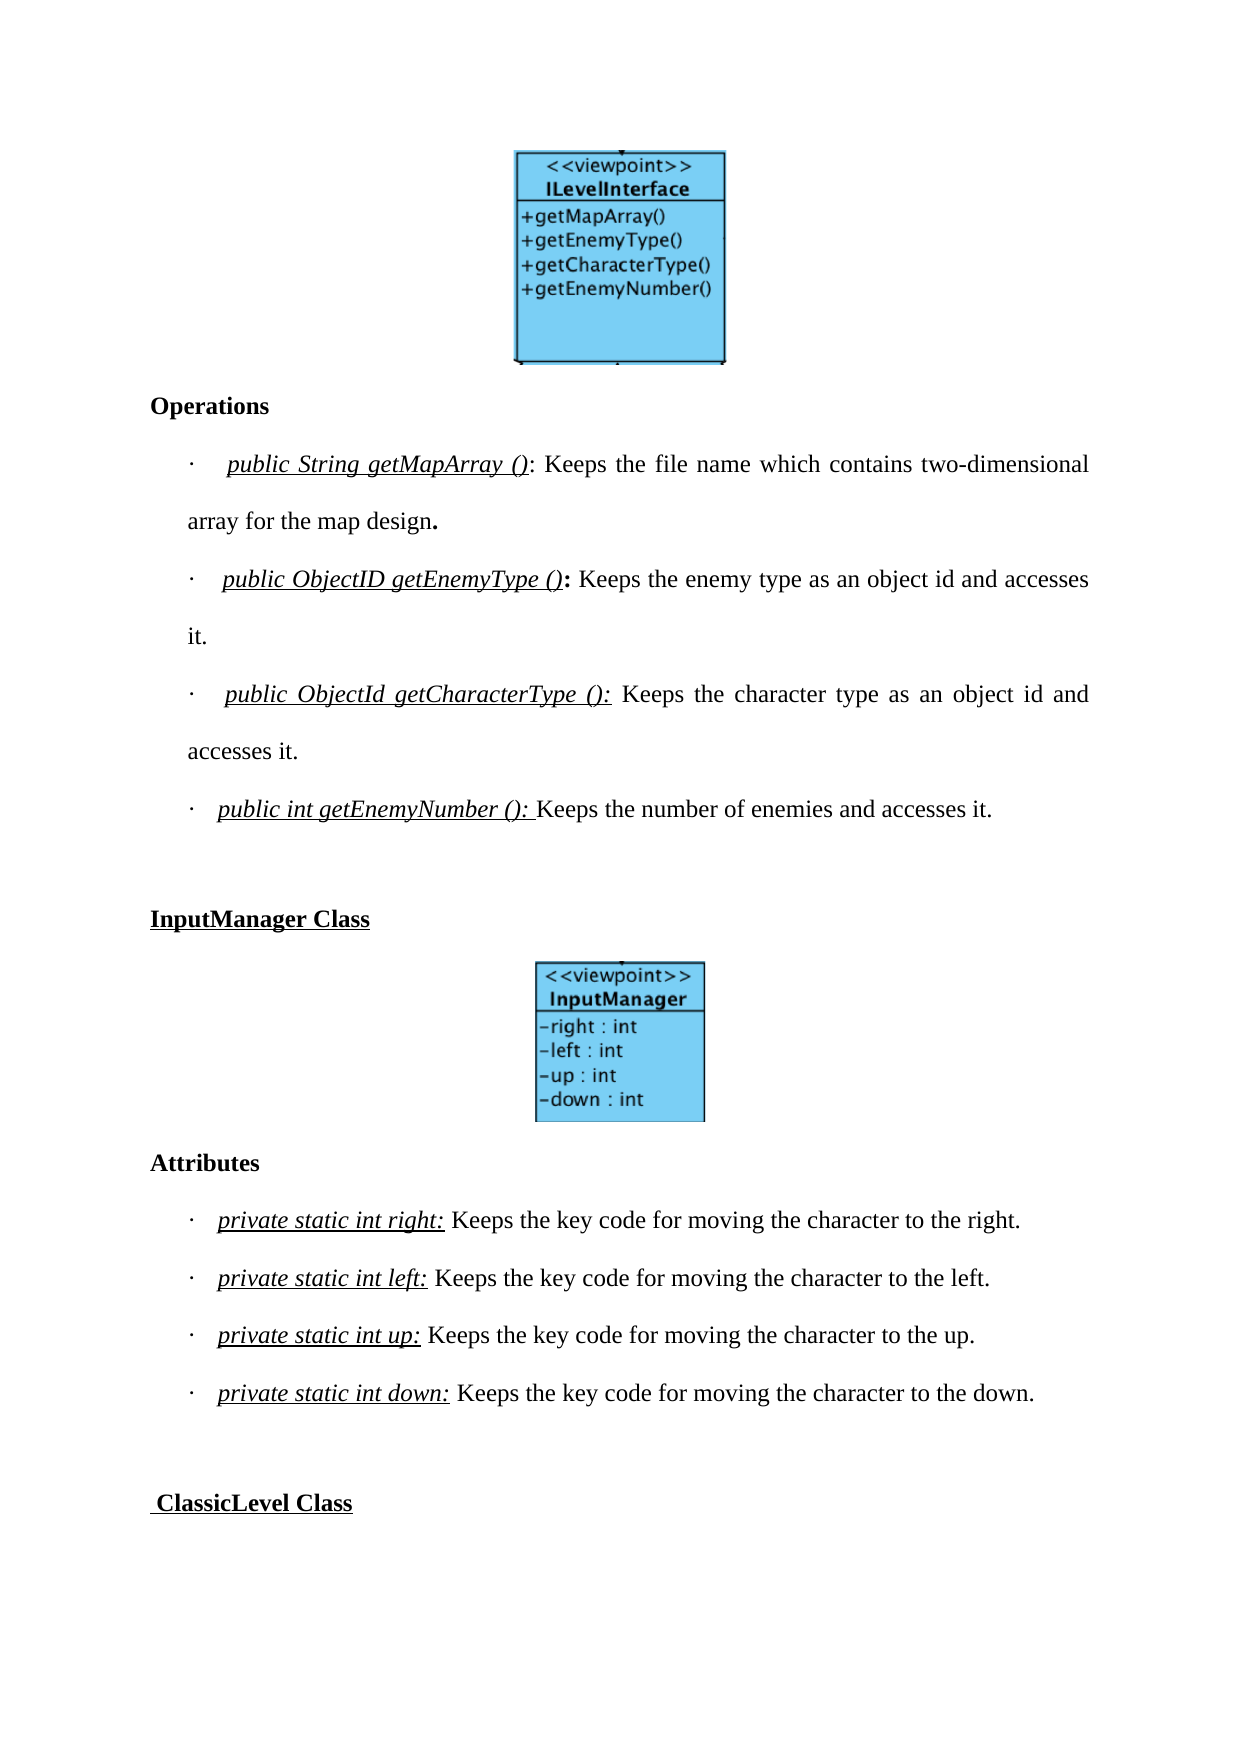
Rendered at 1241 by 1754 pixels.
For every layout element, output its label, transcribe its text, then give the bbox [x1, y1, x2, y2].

picture [535, 961, 706, 1122]
text InputManager Class [150, 904, 1090, 933]
text · private static int right: Keeps the key code for moving the character to the right. [187, 1205, 1090, 1234]
text · private static int up: Keeps the key code for moving the character to the up. [187, 1320, 1090, 1349]
text · public int getEnemyNumber (): Keeps the number of enemies and accesses it. [187, 794, 1090, 822]
text ClassicLevel Class [150, 1488, 1090, 1517]
text · public ObjectID getEnemyType (): Keeps the enemy type as an object id and accesses it. [187, 564, 1090, 650]
picture [513, 150, 727, 365]
text Operations [150, 391, 1090, 420]
text · private static int down: Keeps the key code for moving the character to the down. [187, 1378, 1090, 1407]
text · public ObjectId getCharacterType (): Keeps the character type as an object id and accesses it. [187, 679, 1090, 765]
text · public String getMapArray (): Keeps the file name which contains two-dimensional array for the map design. [187, 449, 1090, 535]
text · private static int left: Keeps the key code for moving the character to the left. [187, 1263, 1090, 1292]
text Attributes [150, 1148, 1090, 1177]
